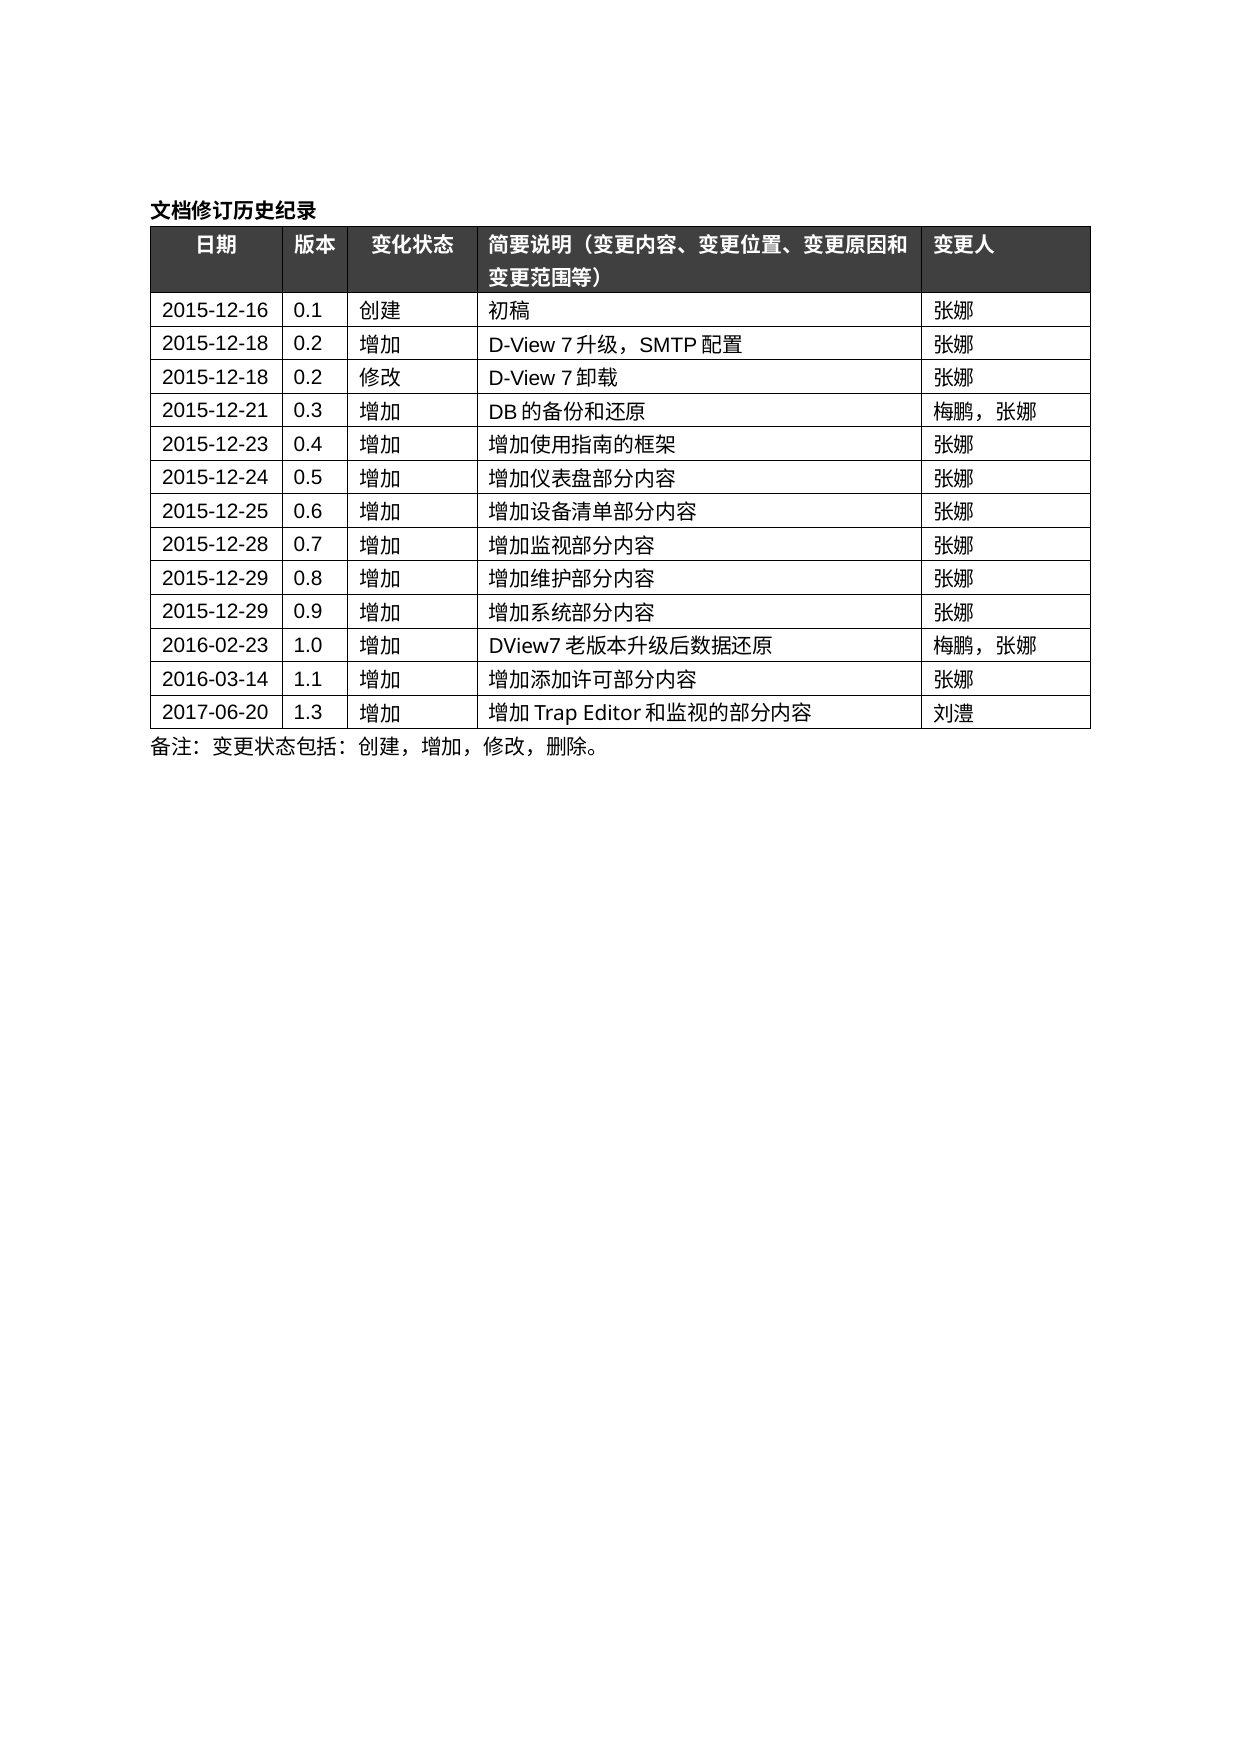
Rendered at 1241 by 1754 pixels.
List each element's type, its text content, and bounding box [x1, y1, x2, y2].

table_cell 2015-12-18 [151, 360, 282, 393]
table_cell 张娜 [922, 494, 1090, 527]
table_cell 0.4 [283, 427, 347, 460]
table_cell D-View 7卸载 [478, 360, 921, 393]
table_cell 增加 [348, 494, 477, 527]
table_cell 0.2 [283, 327, 347, 359]
table_cell 增加 [348, 461, 477, 493]
table_cell 增加Trap Editor和监视的部分内容 [478, 696, 921, 728]
table_cell 增加 [348, 662, 477, 694]
table_cell 修改 [348, 360, 477, 393]
table_cell 2016-02-23 [151, 629, 282, 661]
table_cell 增加 [348, 696, 477, 728]
text 备注：变更状态包括：创建，增加，修改，删除。 [150, 729, 1090, 762]
table_cell 增加系统部分内容 [478, 595, 921, 627]
table_cell 张娜 [922, 662, 1090, 694]
table_cell 0.7 [283, 528, 347, 560]
table_header 日期 [151, 227, 282, 292]
table_cell 张娜 [922, 461, 1090, 493]
table_cell 张娜 [922, 528, 1090, 560]
table_cell 张娜 [922, 360, 1090, 393]
table_cell 增加 [348, 327, 477, 359]
table_cell 增加 [348, 629, 477, 661]
table_cell 0.3 [283, 394, 347, 426]
table_cell 增加 [348, 427, 477, 460]
table_cell 1.1 [283, 662, 347, 694]
table_cell 2015-12-16 [151, 293, 282, 326]
table_cell 张娜 [922, 427, 1090, 460]
table_cell 0.9 [283, 595, 347, 627]
table_cell 张娜 [922, 561, 1090, 594]
table_cell DB的备份和还原 [478, 394, 921, 426]
table_cell 0.1 [283, 293, 347, 326]
table_cell 1.0 [283, 629, 347, 661]
table_cell 增加 [348, 528, 477, 560]
table_cell 张娜 [922, 595, 1090, 627]
table_cell 梅鹏，张娜 [922, 629, 1090, 661]
table_cell 1.3 [283, 696, 347, 728]
table_cell 2015-12-25 [151, 494, 282, 527]
table_header 版本 [283, 227, 347, 292]
table_cell 张娜 [922, 293, 1090, 326]
table_cell 增加添加许可部分内容 [478, 662, 921, 694]
table_cell 2015-12-29 [151, 561, 282, 594]
table_cell 增加 [348, 561, 477, 594]
table_cell D-View 7升级，SMTP配置 [478, 327, 921, 359]
text 文档修订历史纪录 [150, 193, 1090, 226]
table_header 变化状态 [348, 227, 477, 292]
table_cell 创建 [348, 293, 477, 326]
table_cell 增加使用指南的框架 [478, 427, 921, 460]
table_cell 张娜 [922, 327, 1090, 359]
table_cell 增加监视部分内容 [478, 528, 921, 560]
table_cell 2015-12-29 [151, 595, 282, 627]
table_header 简要说明（变更内容、变更位置、变更原因和变更范围等） [478, 227, 921, 292]
table_cell 初稿 [478, 293, 921, 326]
table_cell 增加 [348, 394, 477, 426]
table_cell 2015-12-18 [151, 327, 282, 359]
table_cell 增加维护部分内容 [478, 561, 921, 594]
table_cell 2016-03-14 [151, 662, 282, 694]
table_cell 2015-12-23 [151, 427, 282, 460]
table_cell 刘澧 [922, 696, 1090, 728]
table_cell 增加设备清单部分内容 [478, 494, 921, 527]
table_cell 2017-06-20 [151, 696, 282, 728]
table_cell 0.8 [283, 561, 347, 594]
table_cell 0.6 [283, 494, 347, 527]
table_cell 0.5 [283, 461, 347, 493]
table_cell 2015-12-28 [151, 528, 282, 560]
table_cell 2015-12-24 [151, 461, 282, 493]
table_cell 增加仪表盘部分内容 [478, 461, 921, 493]
table_header 变更人 [922, 227, 1090, 292]
table_cell 2015-12-21 [151, 394, 282, 426]
table_cell DView7老版本升级后数据还原 [478, 629, 921, 661]
table_cell 0.2 [283, 360, 347, 393]
table_cell 梅鹏，张娜 [922, 394, 1090, 426]
table_cell 增加 [348, 595, 477, 627]
